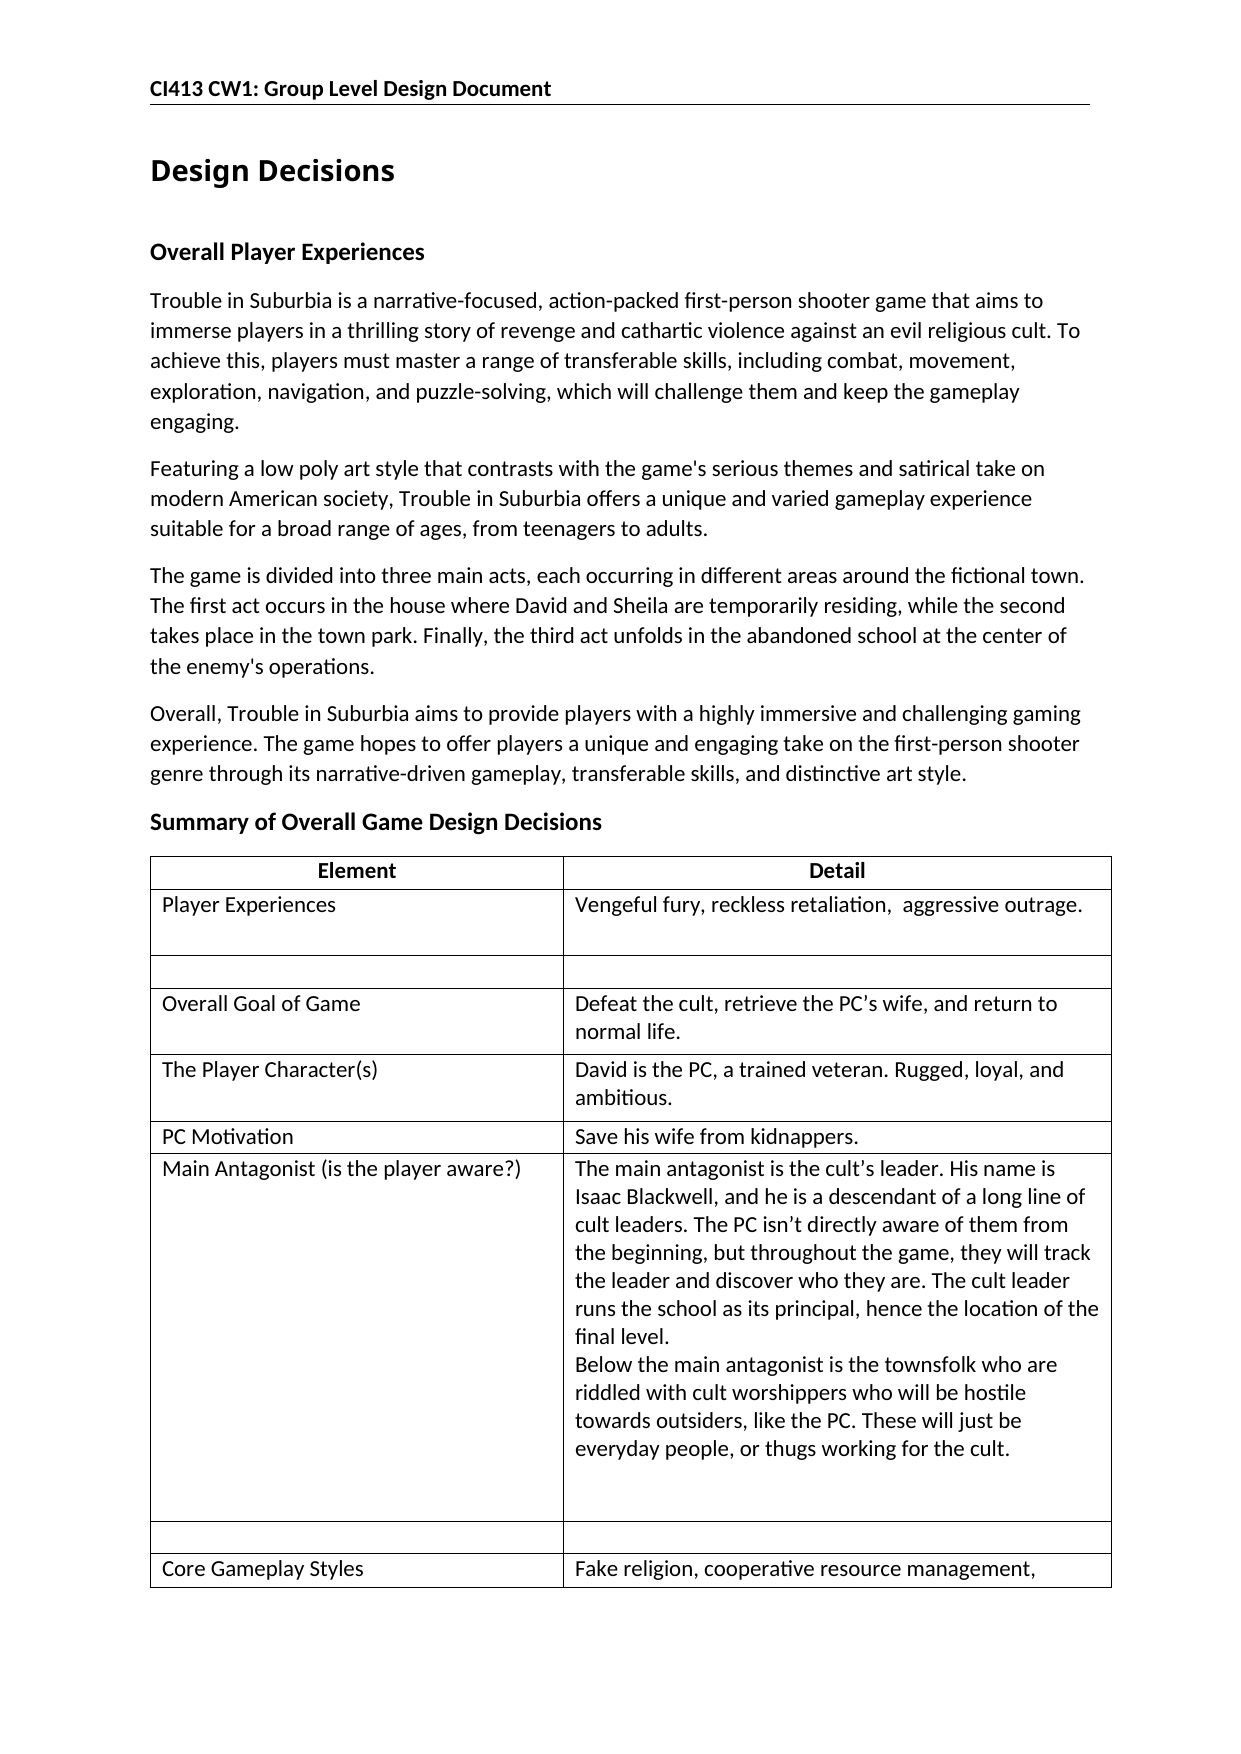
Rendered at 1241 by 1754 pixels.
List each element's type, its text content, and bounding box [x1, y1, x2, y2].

table_cell [151, 1522, 563, 1553]
subtitle Design Decisions [150, 150, 1090, 190]
subtitle Overall Player Experiences [150, 237, 1090, 267]
table_cell Defeat the cult, retrieve the PC’s wife, and return to normal life. [564, 989, 1111, 1054]
table_cell Save his wife from kidnappers. [564, 1122, 1111, 1153]
table_cell The Player Character(s) [151, 1055, 563, 1121]
text Featuring a low poly art style that contrasts with the game's serious themes and satirical take on modern American society, Trouble in Suburbia offers a unique and varied gameplay experience suitable for a broad range of ages, from teenagers to adults. [150, 454, 1090, 542]
text Overall, Trouble in Suburbia aims to provide players with a highly immersive and challenging gaming experience. The game hopes to offer players a unique and engaging take on the first-person shooter genre through its narrative-driven gameplay, transferable skills, and distinctive art style. [150, 699, 1090, 787]
table_header Element [151, 857, 563, 889]
table_cell David is the PC, a trained veteran. Rugged, loyal, and ambitious. [564, 1055, 1111, 1121]
text The game is divided into three main acts, each occurring in different areas around the fictional town. The first act occurs in the house where David and Sheila are temporarily residing, while the second takes place in the town park. Finally, the third act unfolds in the abandoned school at the center of the enemy's operations. [150, 561, 1090, 680]
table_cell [564, 1554, 1111, 1587]
table_cell [151, 956, 563, 988]
table_cell The main antagonist is the cult’s leader. His name is Isaac Blackwell, and he is a descendant of a long line of cult leaders. The PC isn’t directly aware of them from the beginning, but throughout the game, they will track the leader and discover who they are. The cult leader runs the school as its principal, hence the location of the final level. Below the main antagonist is the townsfolk who are riddled with cult worshippers who will be hostile towards outsiders, like the PC. These will just be everyday people, or thugs working for the cult. [564, 1154, 1111, 1521]
table_cell PC Motivation [151, 1122, 563, 1153]
table_cell Player Experiences [151, 890, 563, 954]
table_cell Main Antagonist (is the player aware?) [151, 1154, 563, 1521]
table_cell [564, 1522, 1111, 1553]
table_header Detail [564, 857, 1111, 889]
subtitle Summary of Overall Game Design Decisions [150, 806, 1090, 836]
table_cell Overall Goal of Game [151, 989, 563, 1054]
table_cell [564, 956, 1111, 988]
table_cell Vengeful fury, reckless retaliation, aggressive outrage. [564, 890, 1111, 954]
text Trouble in Suburbia is a narrative-focused, action-packed first-person shooter game that aims to immerse players in a thrilling story of revenge and cathartic violence against an evil religious cult. To achieve this, players must master a range of transferable skills, including combat, movement, exploration, navigation, and puzzle-solving, which will challenge them and keep the gameplay engaging. [150, 286, 1090, 435]
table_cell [151, 1554, 563, 1587]
